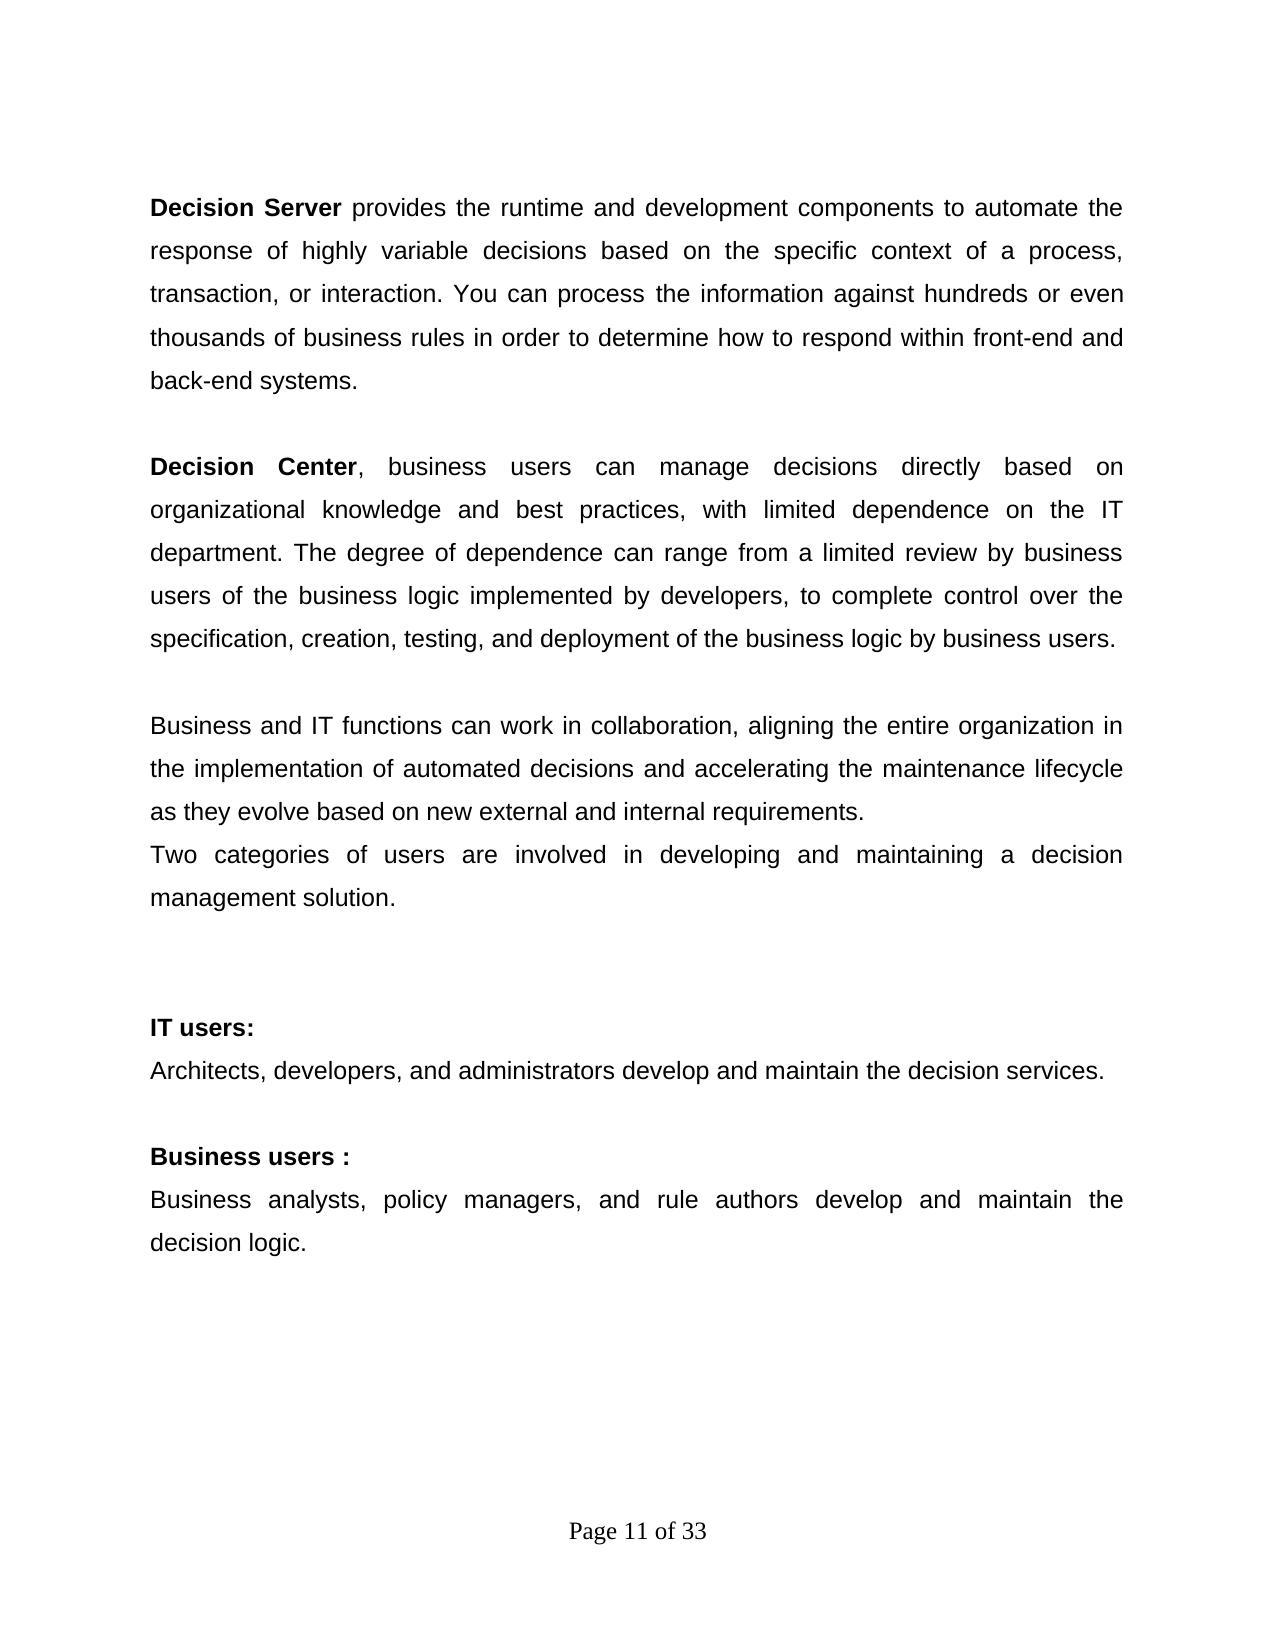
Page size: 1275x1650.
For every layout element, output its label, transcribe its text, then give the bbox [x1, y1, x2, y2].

text Two categories of users are involved in developing and maintaining a decision management solution. [150, 840, 1125, 912]
text Business analysts, policy managers, and rule authors develop and maintain the decision logic. [150, 1185, 1125, 1257]
text Decision Server provides the runtime and development components to automate the response of highly variable decisions based on the specific context of a process, transaction, or interaction. You can process the information against hundreds or even thousands of business rules in order to determine how to respond within front-end and back-end systems. [150, 193, 1125, 394]
text Business users : [150, 1142, 1125, 1171]
text IT users: [150, 1012, 1125, 1041]
text Architects, developers, and administrators develop and maintain the decision services. [150, 1056, 1125, 1084]
text Business and IT functions can work in collaboration, aligning the entire organization in the implementation of automated decisions and accelerating the maintenance lifecycle as they evolve based on new external and internal requirements. [150, 711, 1125, 826]
text Decision Center, business users can manage decisions directly based on organizational knowledge and best practices, with limited dependence on the IT department. The degree of dependence can range from a limited review by business users of the business logic implemented by developers, to complete control over the specification, creation, testing, and deployment of the business logic by business users. [150, 452, 1125, 653]
